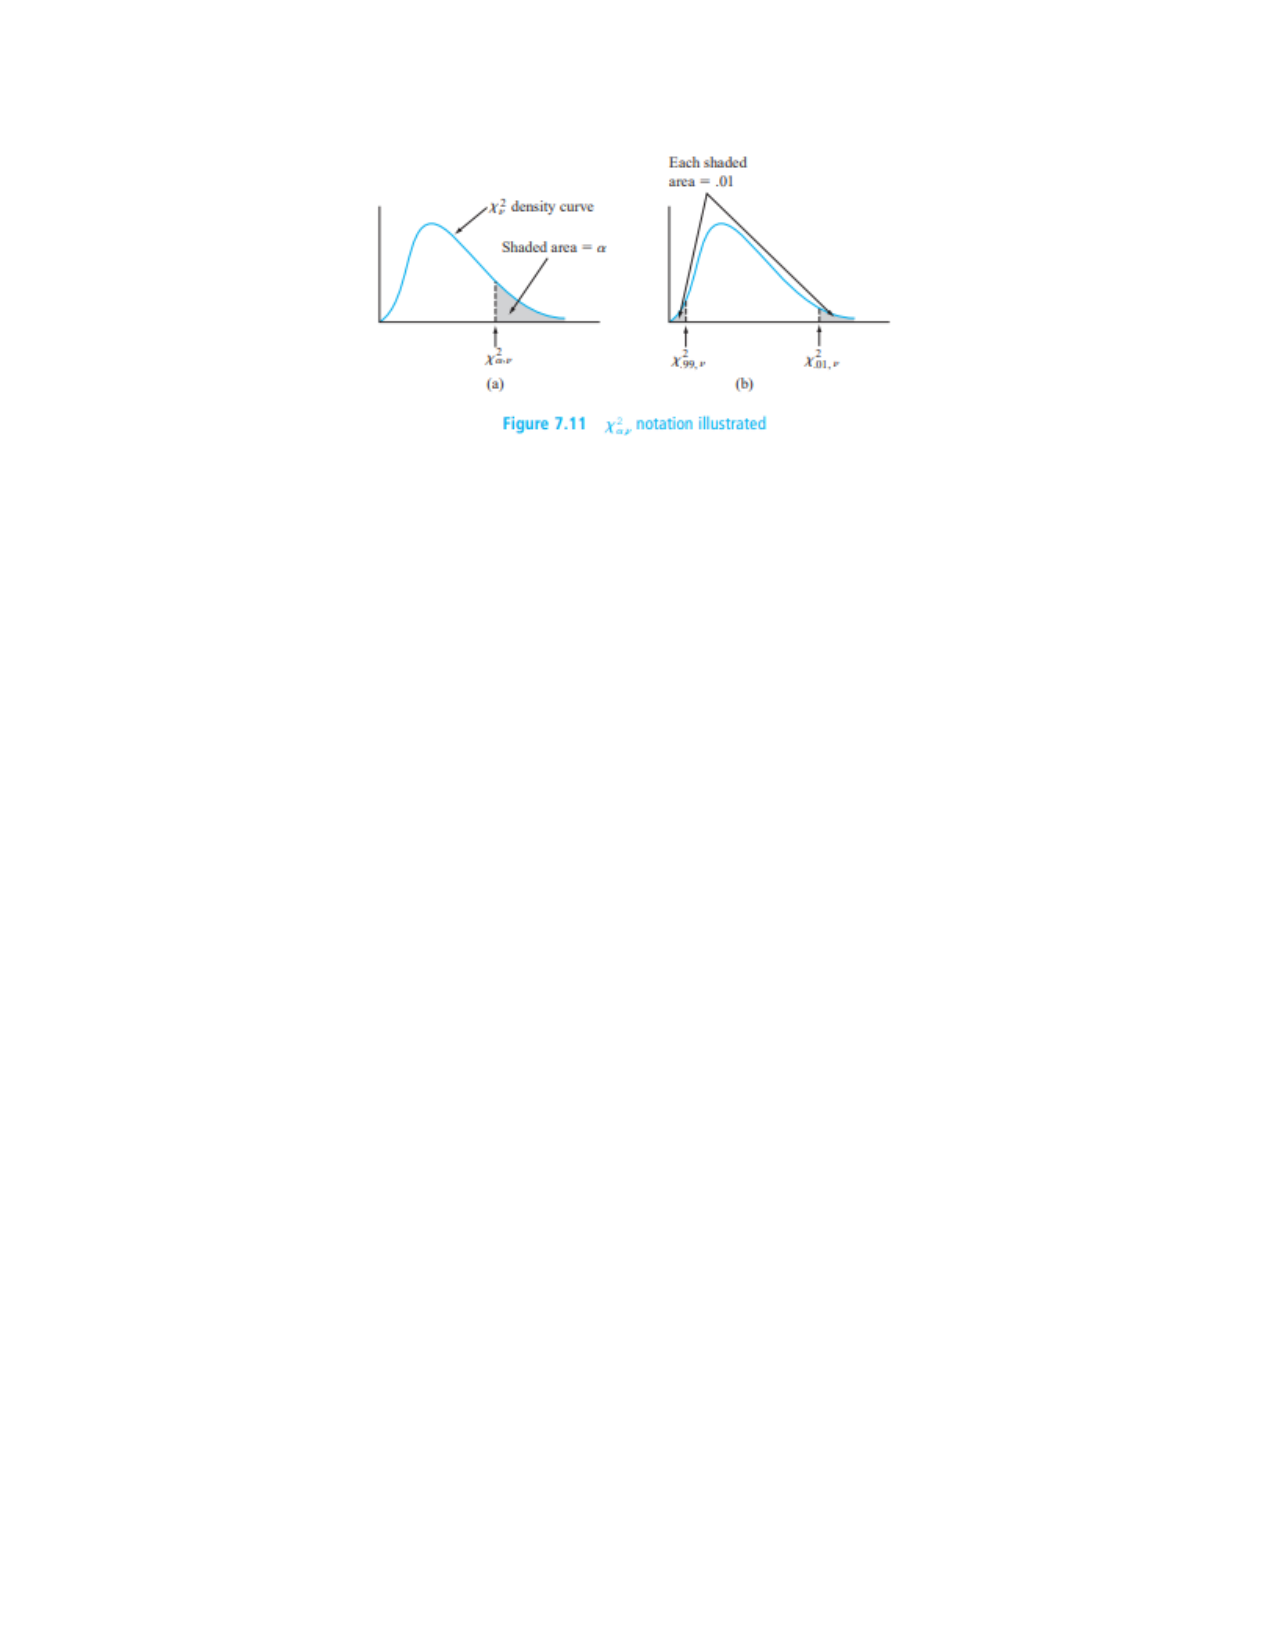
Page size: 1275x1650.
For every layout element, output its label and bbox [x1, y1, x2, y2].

picture [344, 150, 931, 439]
